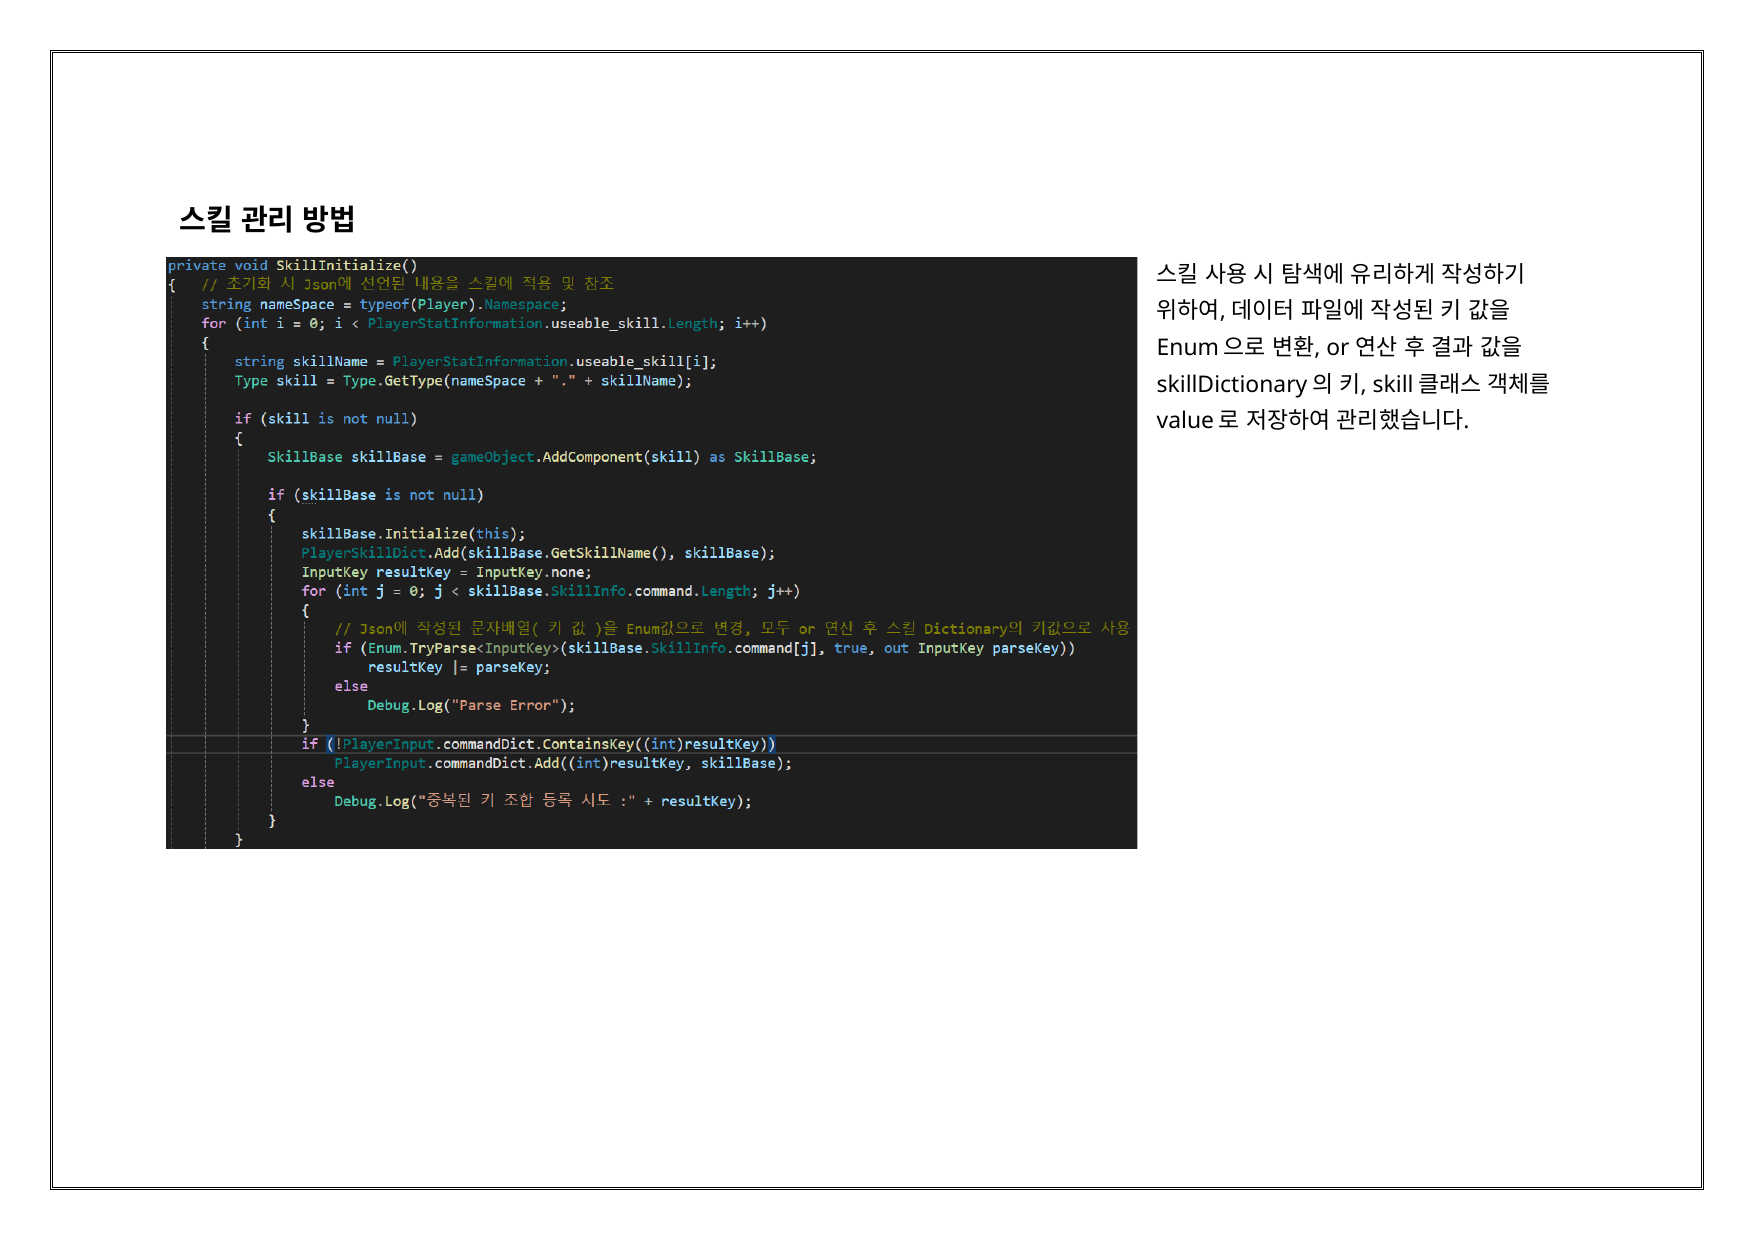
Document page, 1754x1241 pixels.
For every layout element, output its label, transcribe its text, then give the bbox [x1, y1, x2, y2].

picture [165, 257, 1137, 848]
text 스킬 사용 시 탐색에 유리하게 작성하기 위하여, 데이터 파일에 작성된 키 값을 Enum으로 변환, or 연산 후 결과 값을 skillDictionary의 키, skill클래스 객체를 value로 저장하여 관리했습니다. [150, 256, 1577, 435]
text 스킬 관리 방법 [150, 197, 1577, 239]
